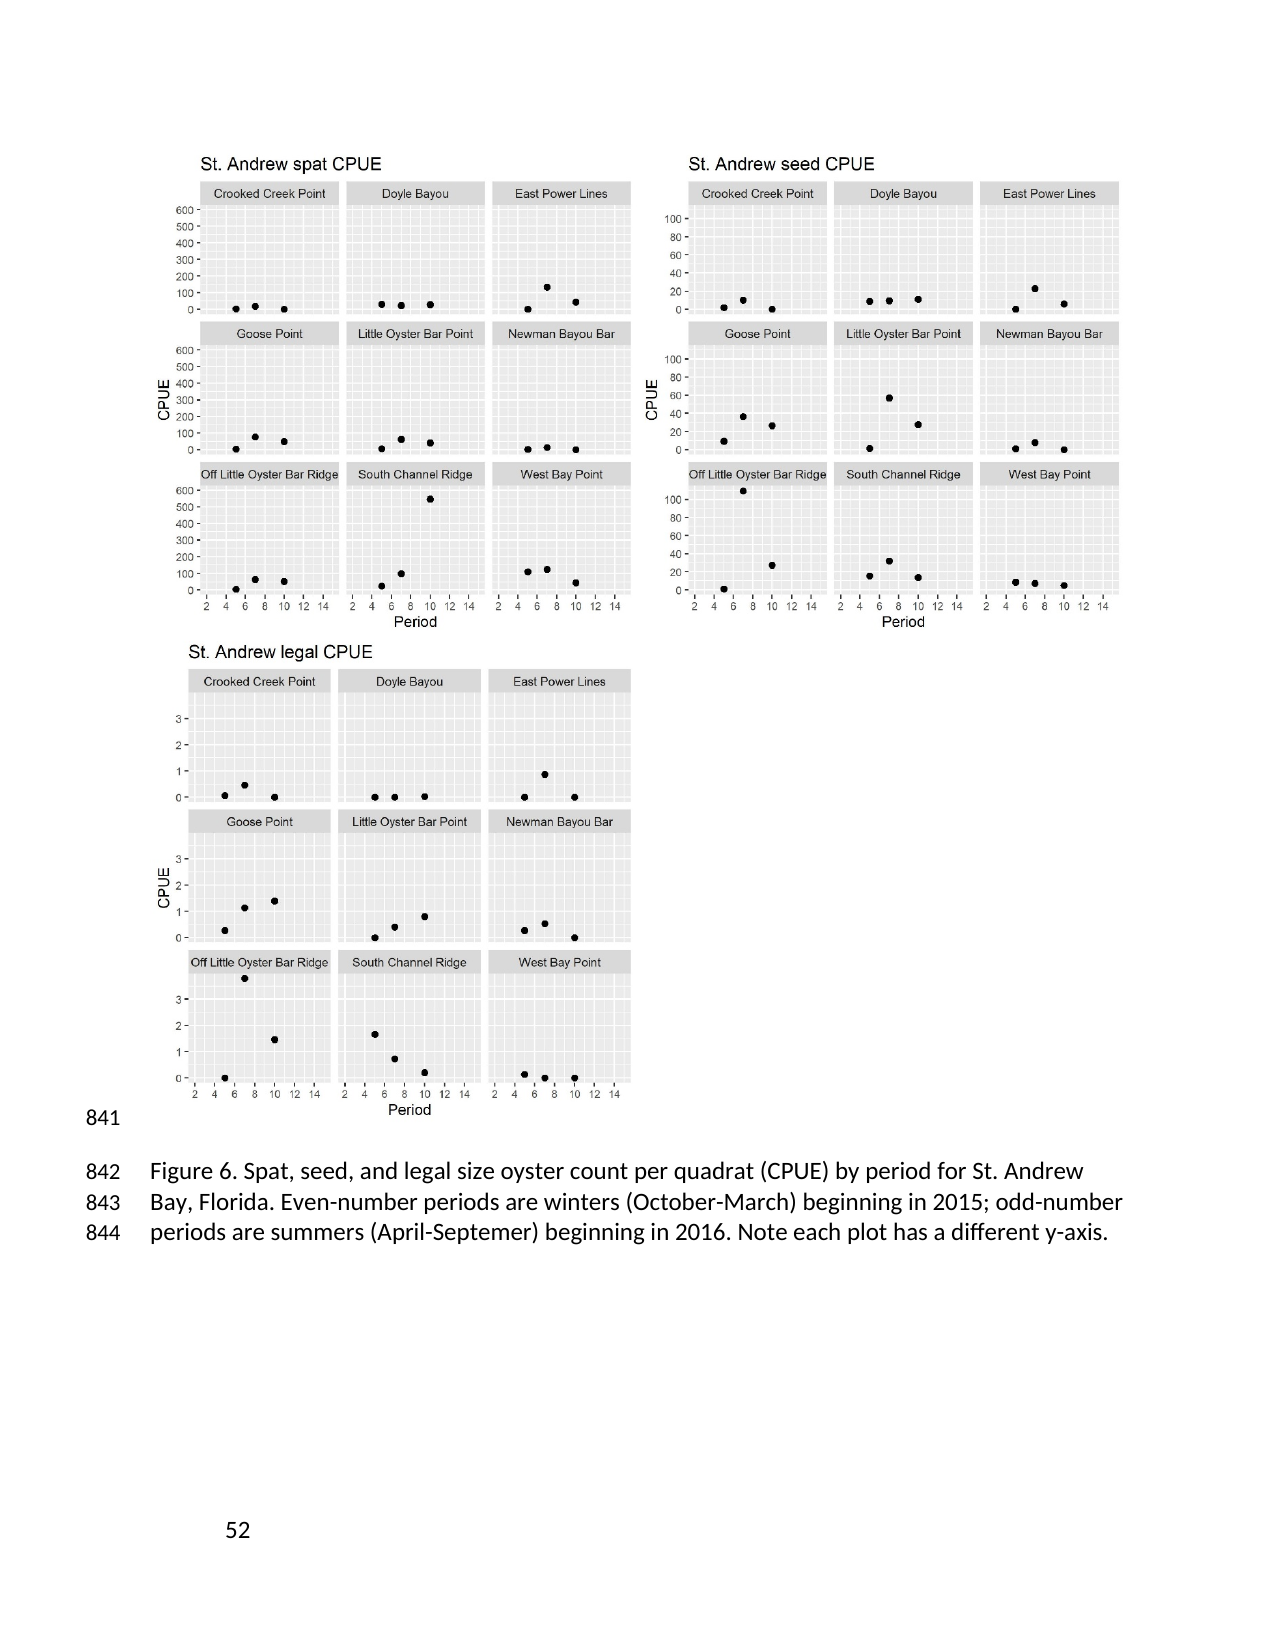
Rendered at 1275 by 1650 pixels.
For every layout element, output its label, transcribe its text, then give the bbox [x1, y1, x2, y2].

text Figure 6. Spat, seed, and legal size oyster count per quadrat (CPUE) by period for St. Andrew Bay, Florida. Even-number periods are winters (October-March) beginning in 2015; odd-number periods are summers (April-Septemer) beginning in 2016. Note each plot has a different y-axis. [150, 1156, 1125, 1247]
picture [150, 150, 1125, 1125]
